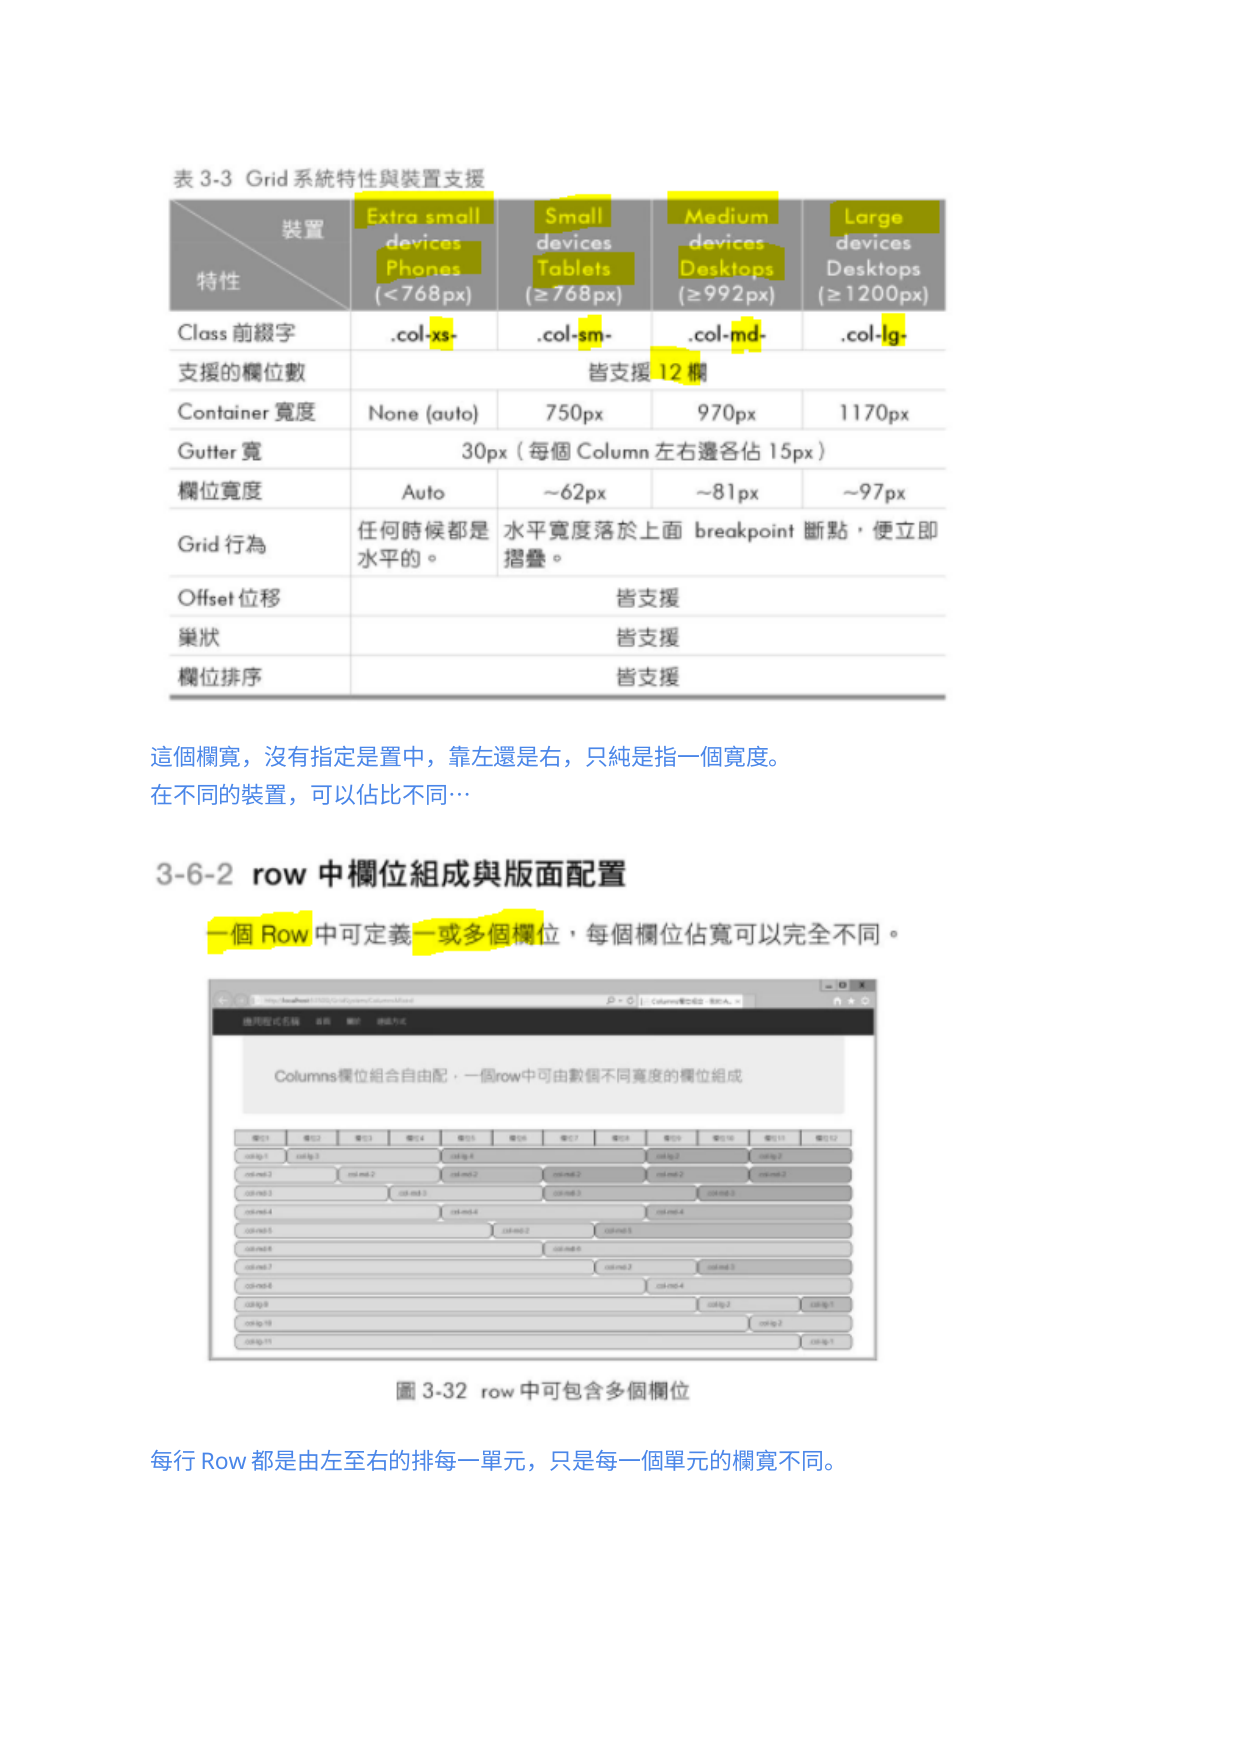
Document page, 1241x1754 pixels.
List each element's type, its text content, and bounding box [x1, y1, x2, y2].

picture [150, 150, 957, 705]
text 在不同的裝置，可以佔比不同… [150, 777, 1090, 810]
text 每行Row都是由左至右的排每一單元，只是每一個單元的欄寛不同。 [150, 1443, 1090, 1476]
picture [150, 845, 913, 1439]
text 這個欄寛，沒有指定是置中，靠左還是右，只純是指一個寛度。 [150, 739, 1090, 772]
